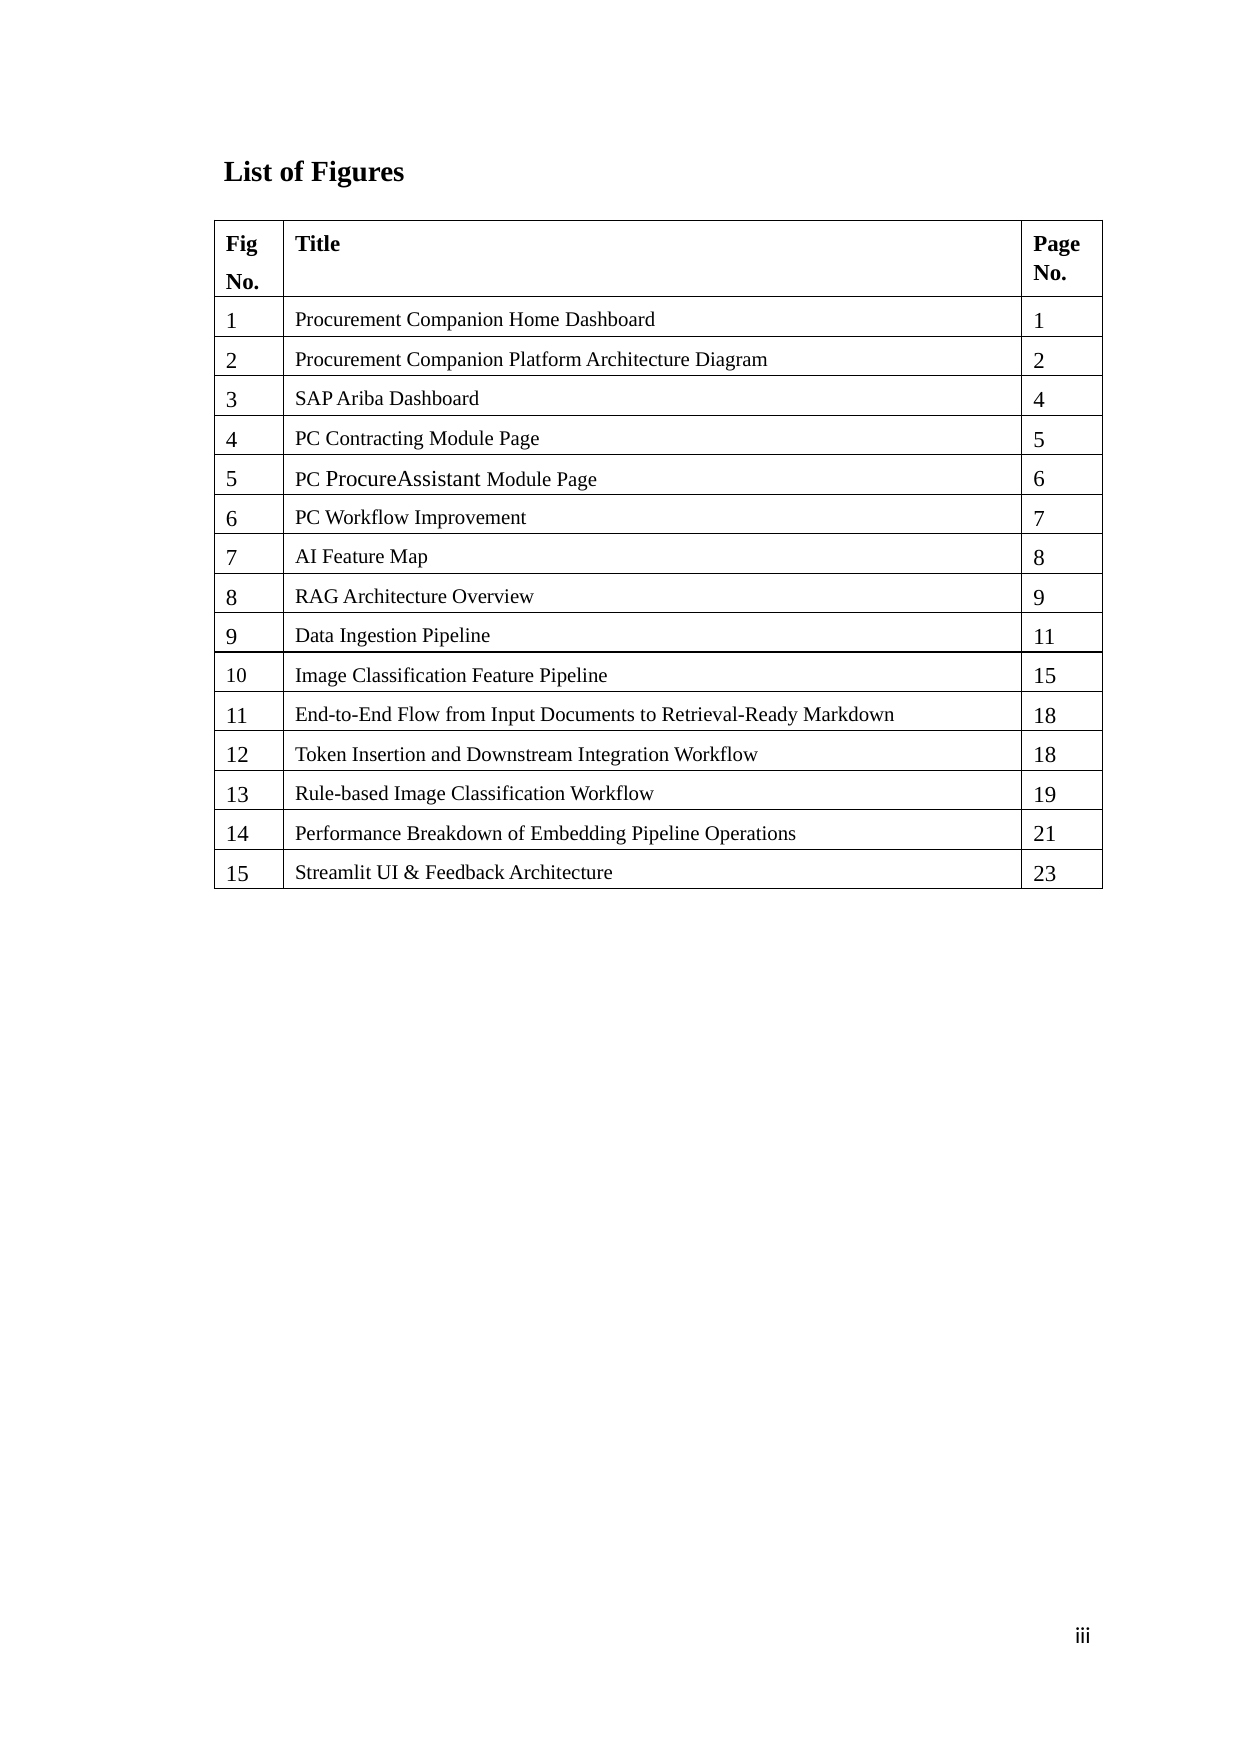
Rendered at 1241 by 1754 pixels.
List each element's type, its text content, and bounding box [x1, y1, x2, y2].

table_cell Data Ingestion Pipeline [284, 613, 1021, 651]
table_cell Token Insertion and Downstream Integration Workflow [284, 731, 1021, 770]
table_cell 15 [215, 850, 283, 888]
table_cell 8 [215, 574, 283, 612]
table_header Page No. [1022, 221, 1102, 296]
table_cell 11 [215, 692, 283, 730]
table_cell 18 [1022, 692, 1102, 730]
subtitle List of Figures [223, 154, 1091, 187]
table_cell Performance Breakdown of Embedding Pipeline Operations [284, 810, 1021, 849]
table_cell 18 [1022, 731, 1102, 770]
table_cell 11 [1022, 613, 1102, 651]
table_cell 19 [1022, 771, 1102, 809]
table_cell PC Workflow Improvement [284, 495, 1021, 533]
table_cell Rule-based Image Classification Workflow [284, 771, 1021, 809]
table_cell 1 [1022, 297, 1102, 336]
table_cell Streamlit UI & Feedback Architecture [284, 850, 1021, 888]
table_cell 4 [1022, 376, 1102, 414]
table_cell 15 [1022, 653, 1102, 691]
table_cell 2 [1022, 337, 1102, 375]
table_cell Image Classification Feature Pipeline [284, 653, 1021, 691]
table_cell PC ProcureAssistant Module Page [284, 455, 1021, 493]
table_cell 4 [215, 416, 283, 454]
table_cell 1 [215, 297, 283, 336]
table_cell 7 [215, 534, 283, 572]
table_cell 23 [1022, 850, 1102, 888]
table_cell 7 [1022, 495, 1102, 533]
table_cell 10 [215, 653, 283, 691]
table_cell End-to-End Flow from Input Documents to Retrieval-Ready Markdown [284, 692, 1021, 730]
table_cell 5 [215, 455, 283, 493]
table_header Fig No. [215, 221, 283, 296]
table_cell RAG Architecture Overview [284, 574, 1021, 612]
table_cell 3 [215, 376, 283, 414]
table_cell 8 [1022, 534, 1102, 572]
table_cell 14 [215, 810, 283, 849]
table_cell 2 [215, 337, 283, 375]
table_cell 6 [215, 495, 283, 533]
table_cell 5 [1022, 416, 1102, 454]
table_cell 21 [1022, 810, 1102, 849]
table_header Title [284, 221, 1021, 296]
table_cell AI Feature Map [284, 534, 1021, 572]
table_cell 13 [215, 771, 283, 809]
table_cell 9 [215, 613, 283, 651]
table_cell 6 [1022, 455, 1102, 493]
table_cell PC Contracting Module Page [284, 416, 1021, 454]
table_cell 9 [1022, 574, 1102, 612]
table_cell Procurement Companion Platform Architecture Diagram [284, 337, 1021, 375]
table_cell SAP Ariba Dashboard [284, 376, 1021, 414]
table_cell Procurement Companion Home Dashboard [284, 297, 1021, 336]
table_cell 12 [215, 731, 283, 770]
